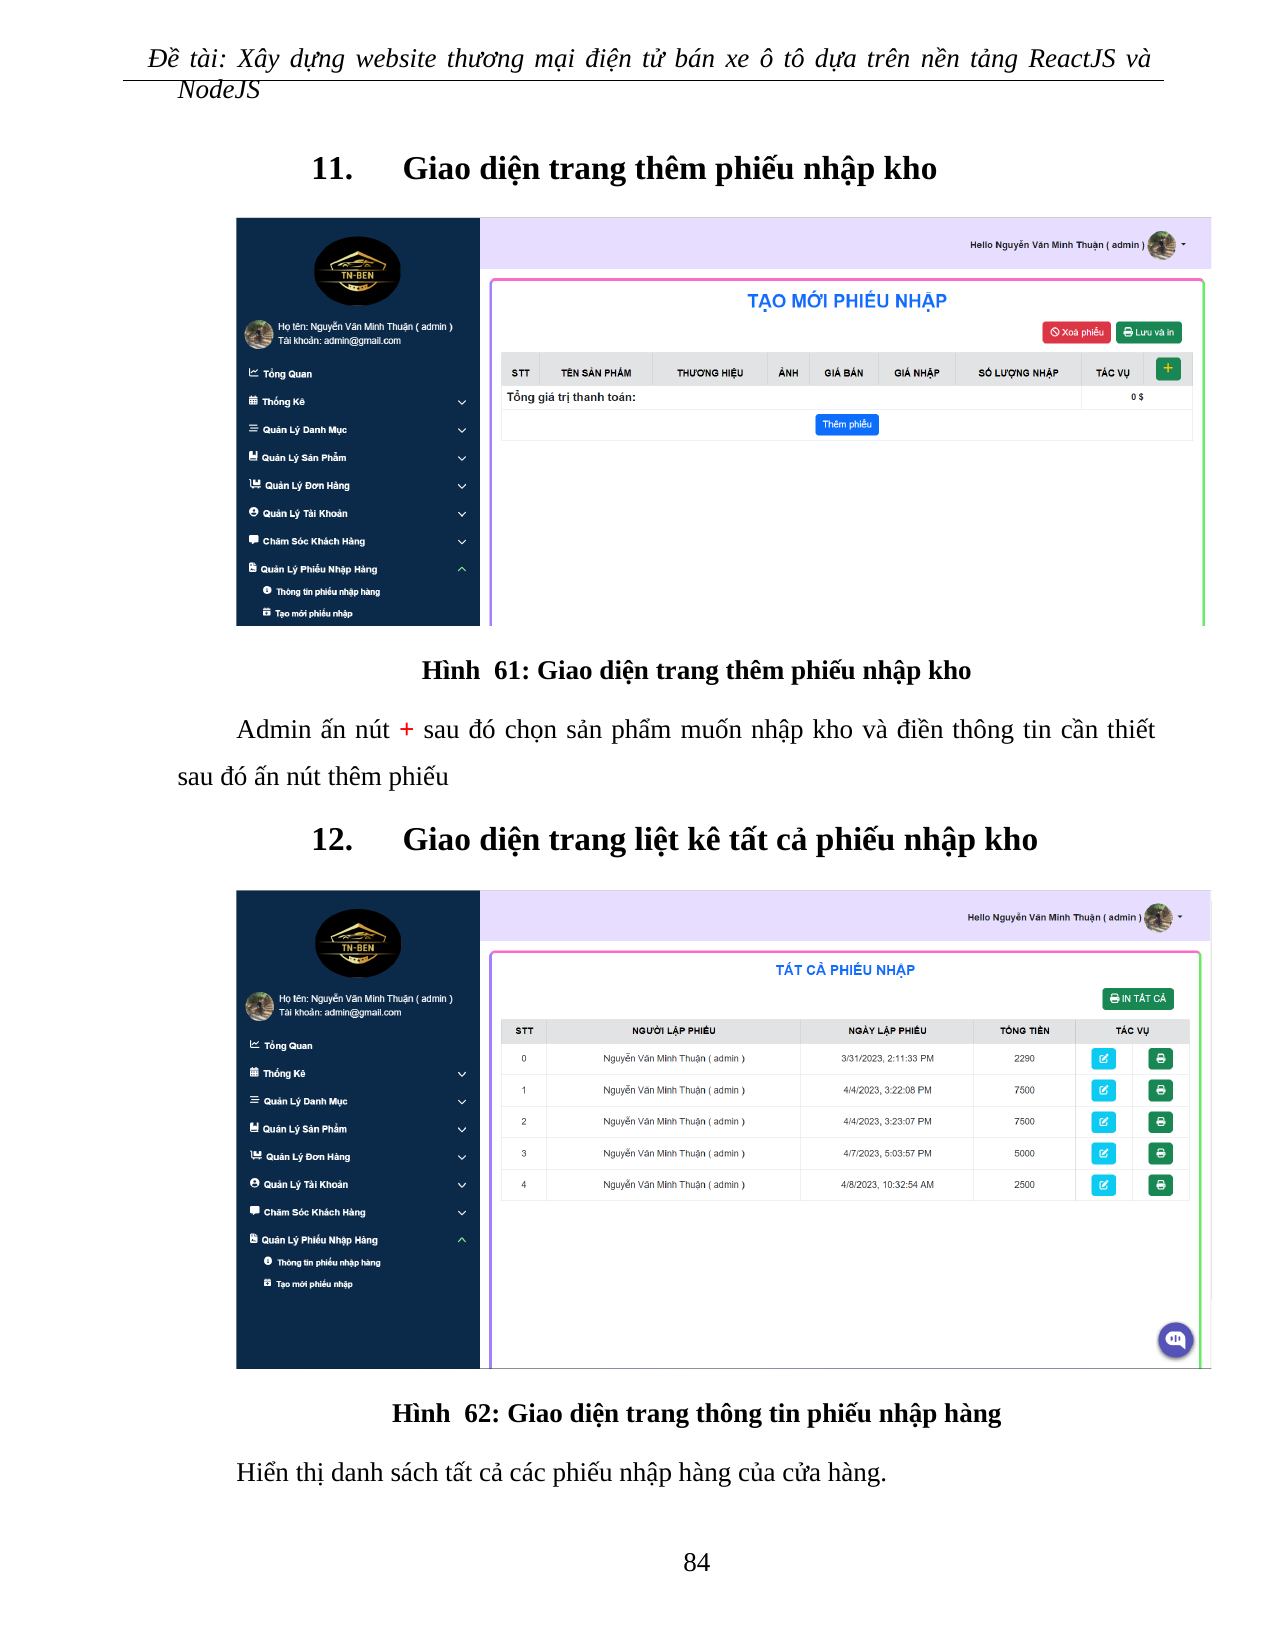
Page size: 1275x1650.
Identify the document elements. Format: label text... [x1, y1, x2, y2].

text Hiển thị danh sách tất cả các phiếu nhập hàng của cửa hàng. [177, 1456, 1157, 1487]
picture [236, 888, 1212, 1369]
list Giao diện trang liệt kê tất cả phiếu nhập kho [311, 819, 1157, 857]
text Hình 62: Giao diện trang thông tin phiếu nhập hàng [177, 1397, 1157, 1428]
text Admin ấn nút + sau đó chọn sản phẩm muốn nhập kho và điền thông tin cần thiết sau đó ấn nút thêm phiếu [177, 713, 1157, 791]
list Giao diện trang thêm phiếu nhập kho [311, 148, 1157, 186]
picture [236, 217, 1212, 626]
text Hình 61: Giao diện trang thêm phiếu nhập kho [177, 654, 1157, 685]
